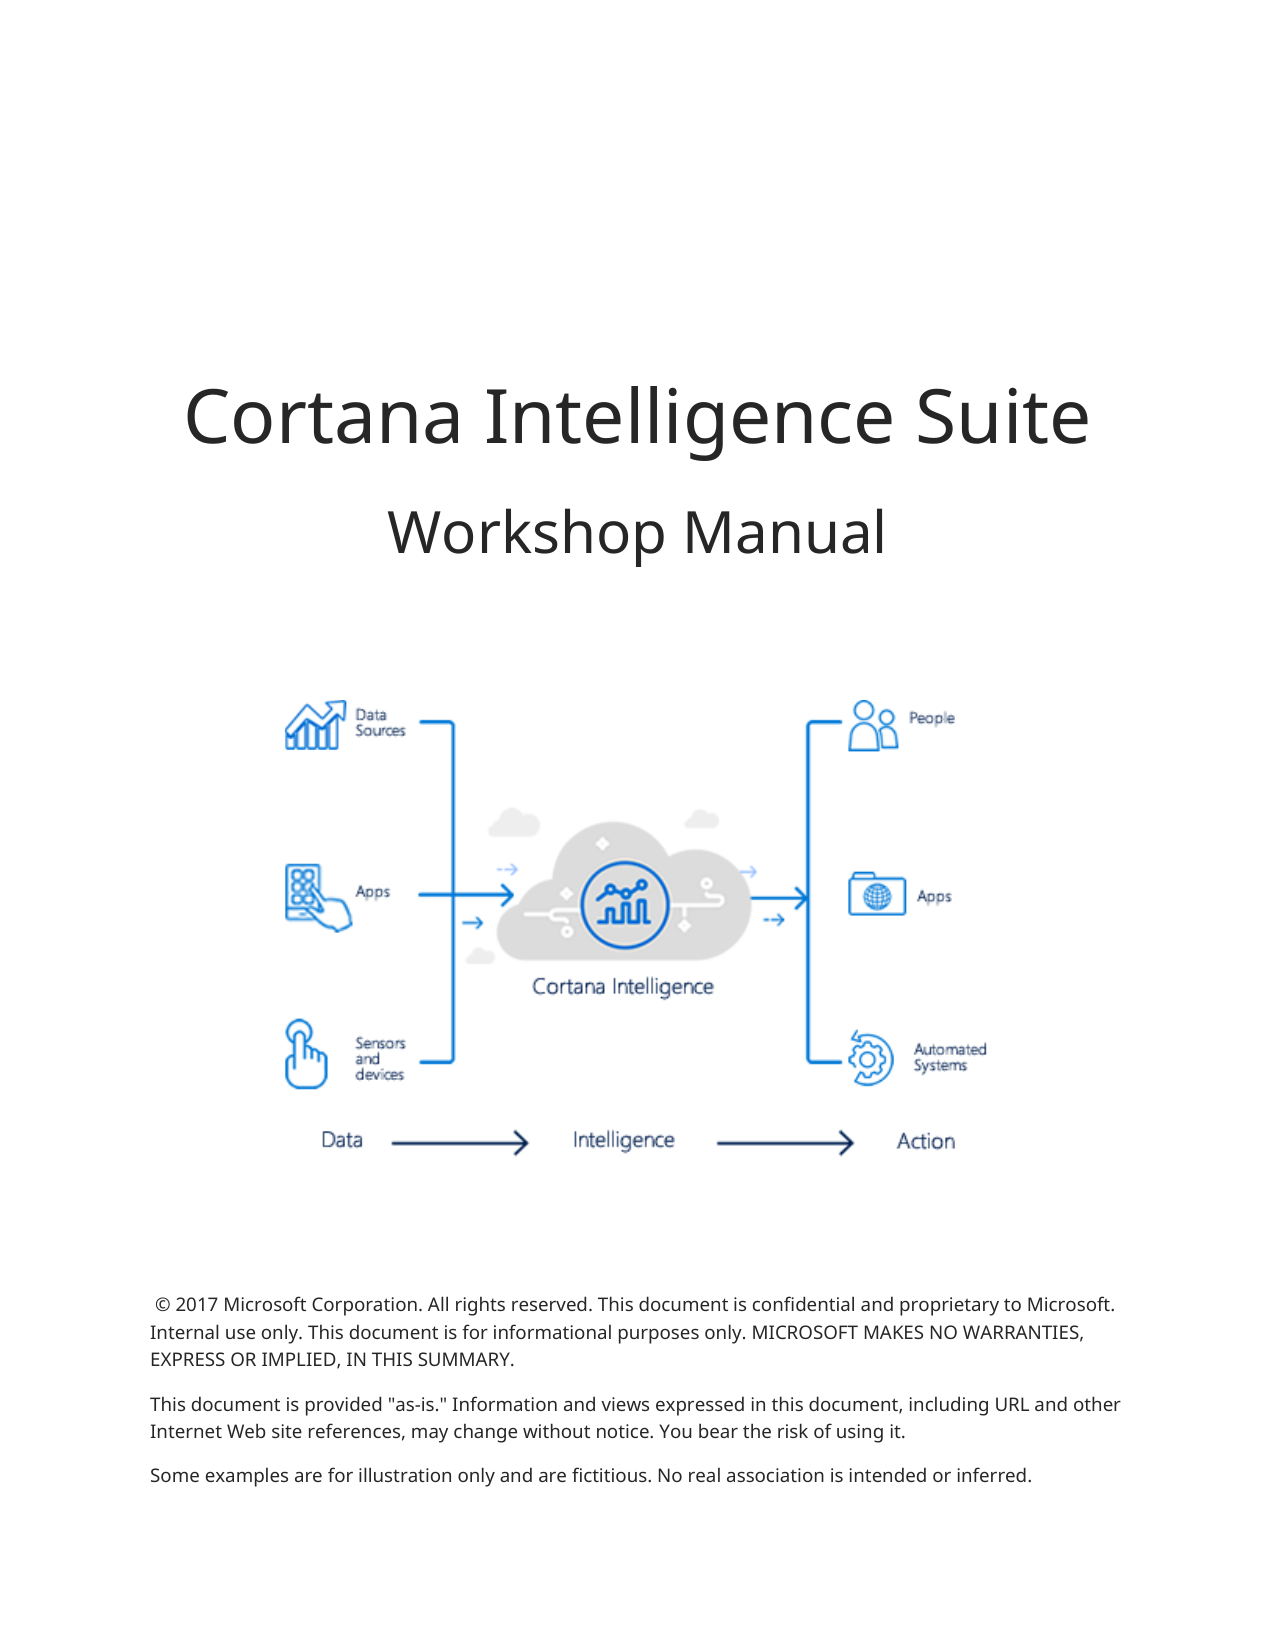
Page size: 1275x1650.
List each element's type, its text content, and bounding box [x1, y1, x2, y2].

text Workshop Manual [150, 491, 1125, 570]
text Cortana Intelligence Suite [150, 364, 1125, 466]
text Some examples are for illustration only and are fictitious. No real association is intended or inferred. [150, 1462, 1125, 1488]
text This document is provided "as-is." Information and views expressed in this document, including URL and other Internet Web site references, may change without notice. You bear the risk of using it. [150, 1391, 1125, 1444]
text © 2017 Microsoft Corporation. All rights reserved. This document is confidential and proprietary to Microsoft. Internal use only. This document is for informational purposes only. MICROSOFT MAKES NO WARRANTIES, EXPRESS OR IMPLIED, IN THIS SUMMARY. [150, 1292, 1125, 1372]
picture [284, 700, 991, 1166]
